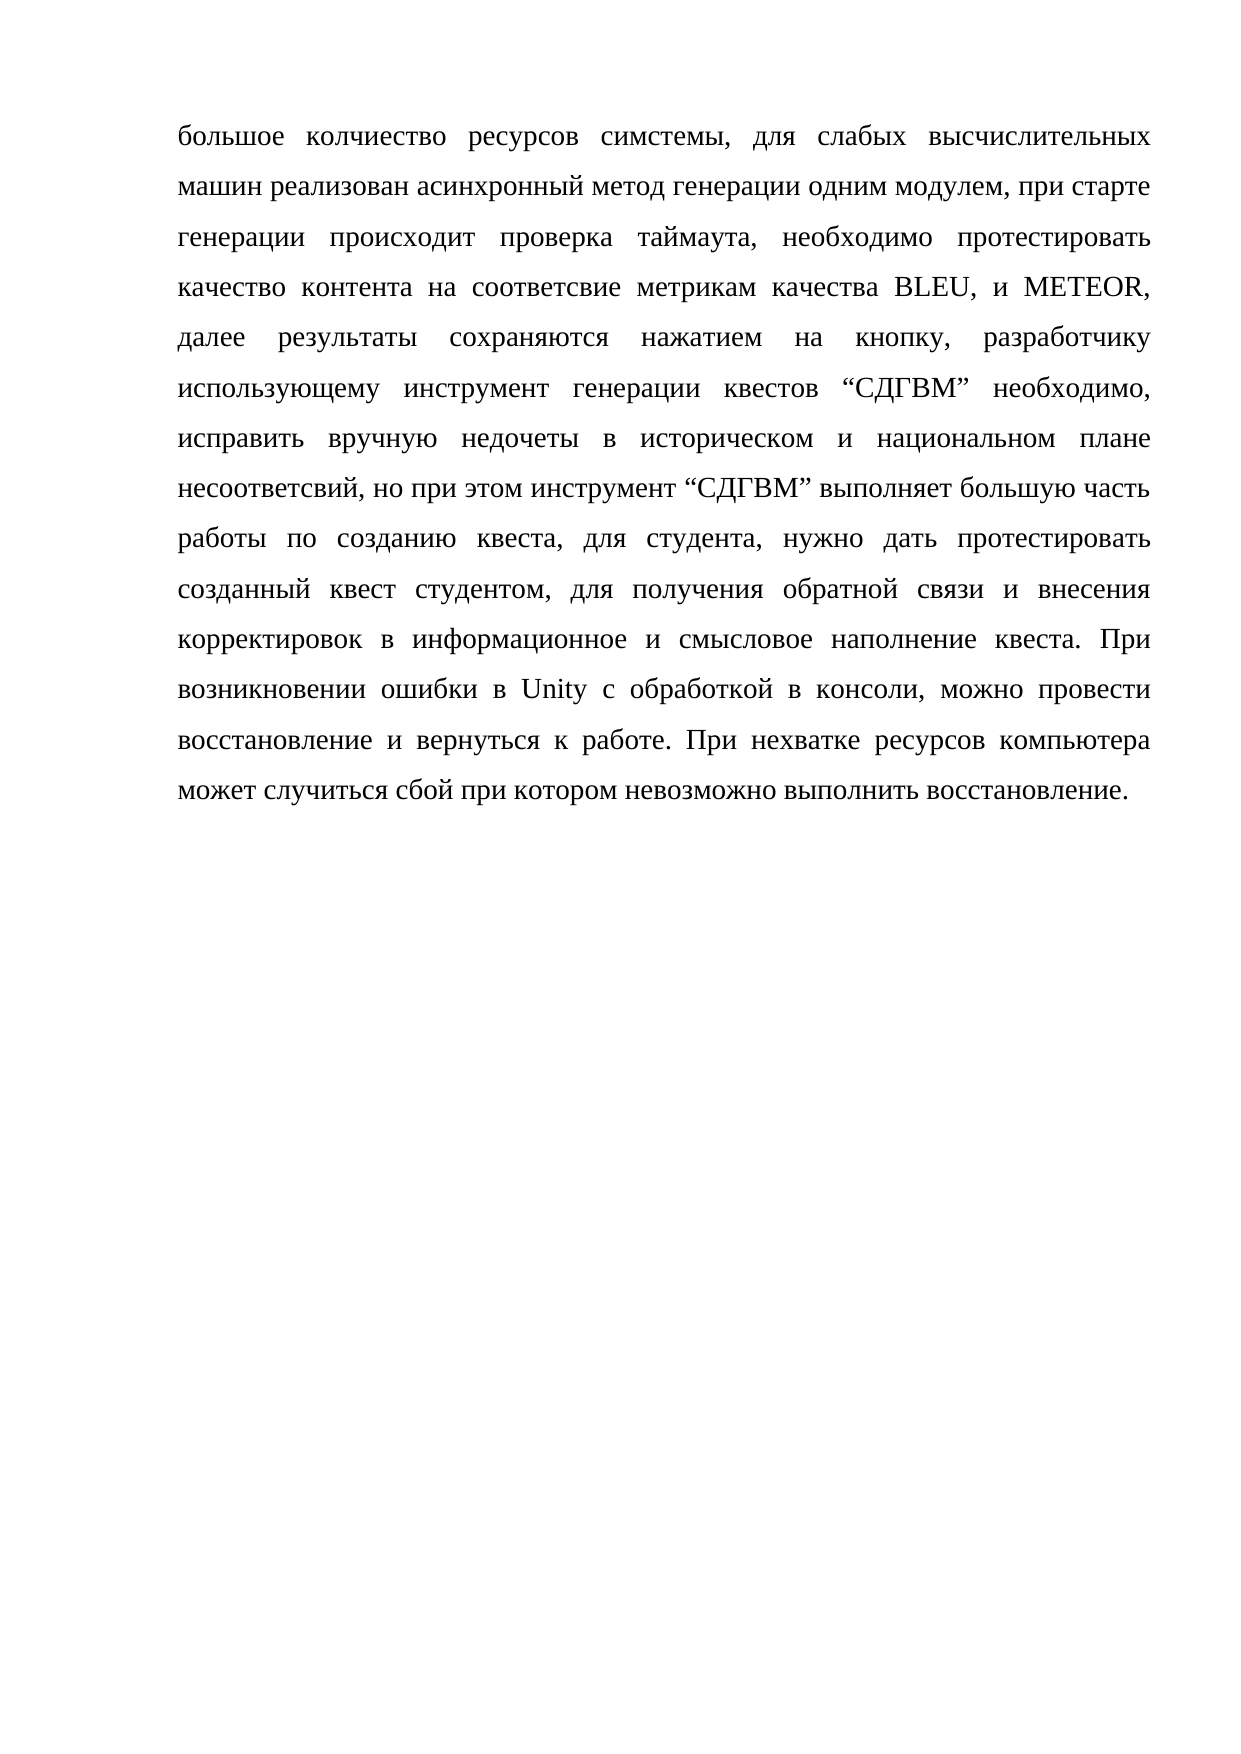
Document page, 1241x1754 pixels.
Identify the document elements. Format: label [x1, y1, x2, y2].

text [177, 118, 1152, 806]
